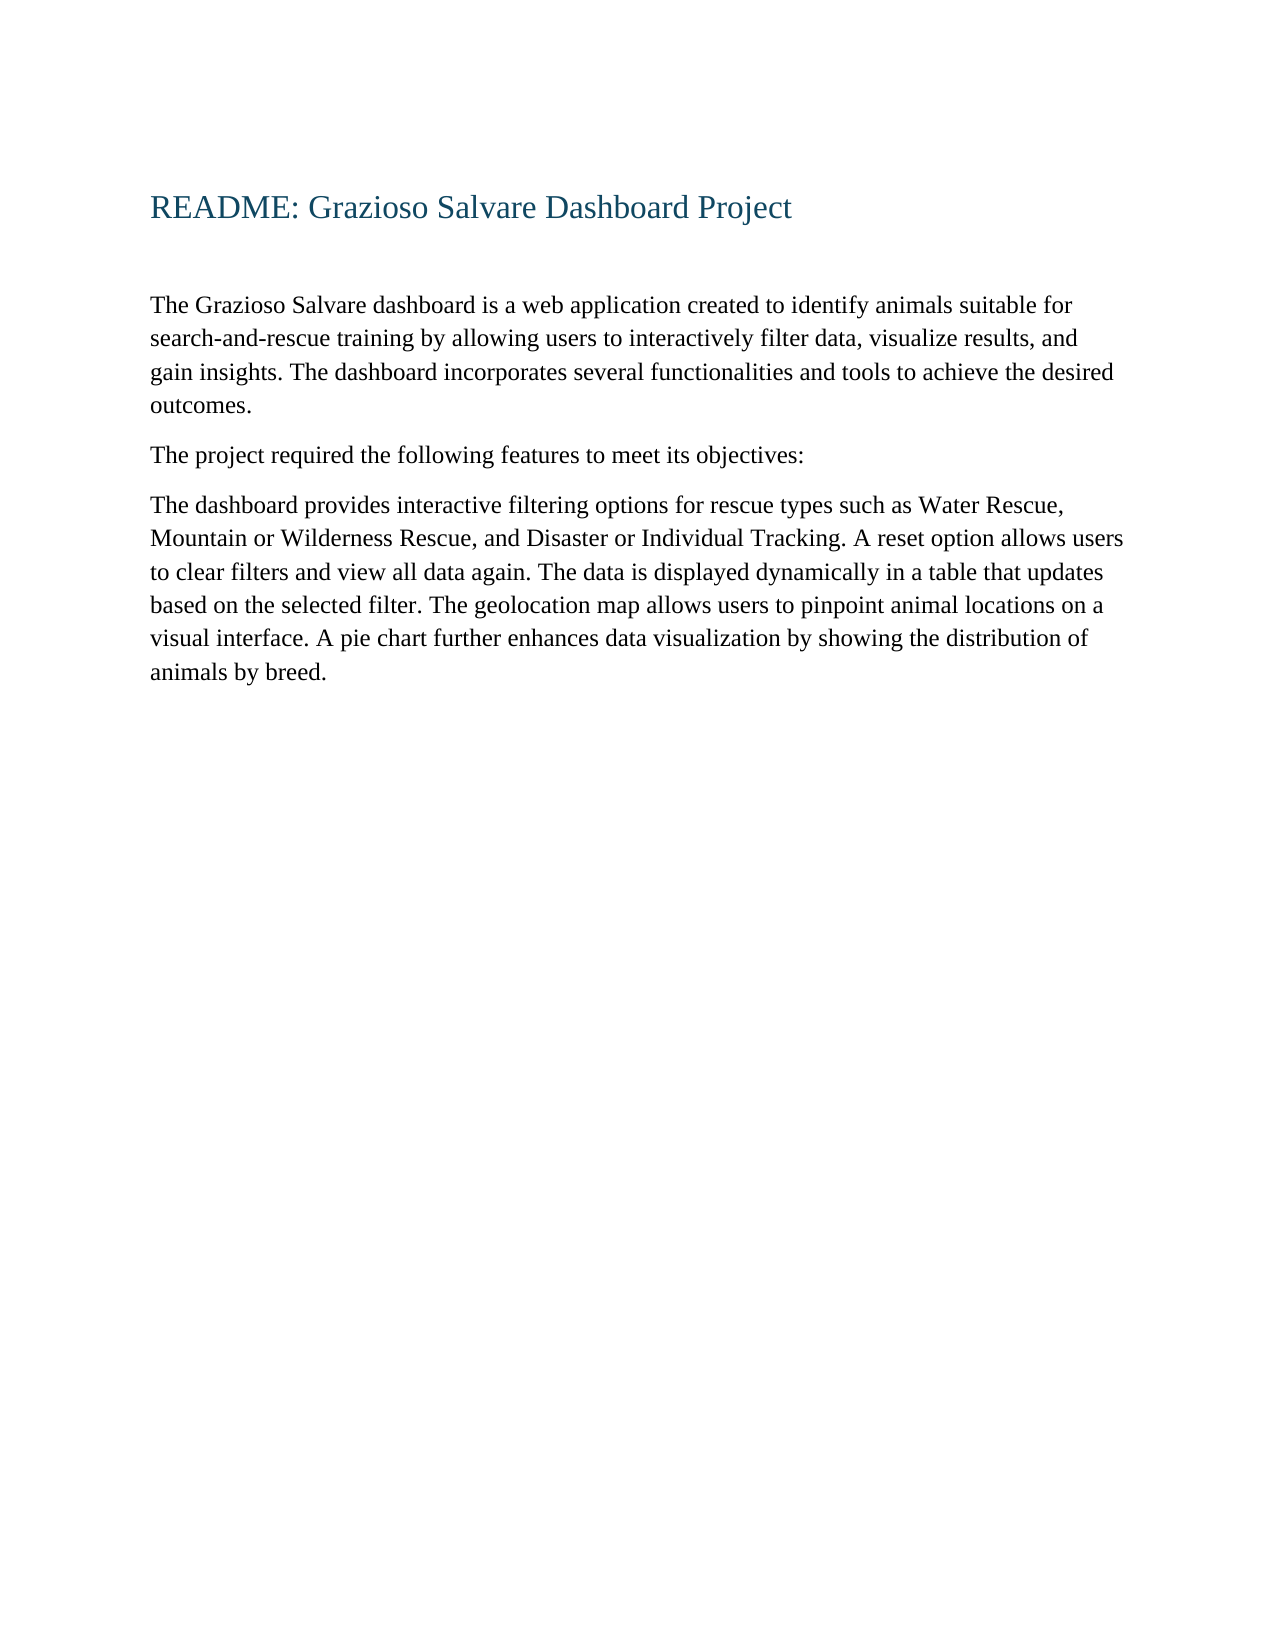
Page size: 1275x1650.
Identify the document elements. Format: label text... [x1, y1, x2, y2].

text The dashboard provides interactive filtering options for rescue types such as Water Rescue, Mountain or Wilderness Rescue, and Disaster or Individual Tracking. A reset option allows users to clear filters and view all data again. The data is displayed dynamically in a table that updates based on the selected filter. The geolocation map allows users to pinpoint animal locations on a visual interface. A pie chart further enhances data visualization by showing the distribution of animals by breed. [150, 490, 1125, 686]
subtitle README: Grazioso Salvare Dashboard Project [150, 187, 1125, 226]
text The project required the following features to meet its objectives: [150, 440, 1125, 469]
text The Grazioso Salvare dashboard is a web application created to identify animals suitable for search-and-rescue training by allowing users to interactively filter data, visualize results, and gain insights. The dashboard incorporates several functionalities and tools to achieve the desired outcomes. [150, 290, 1125, 419]
